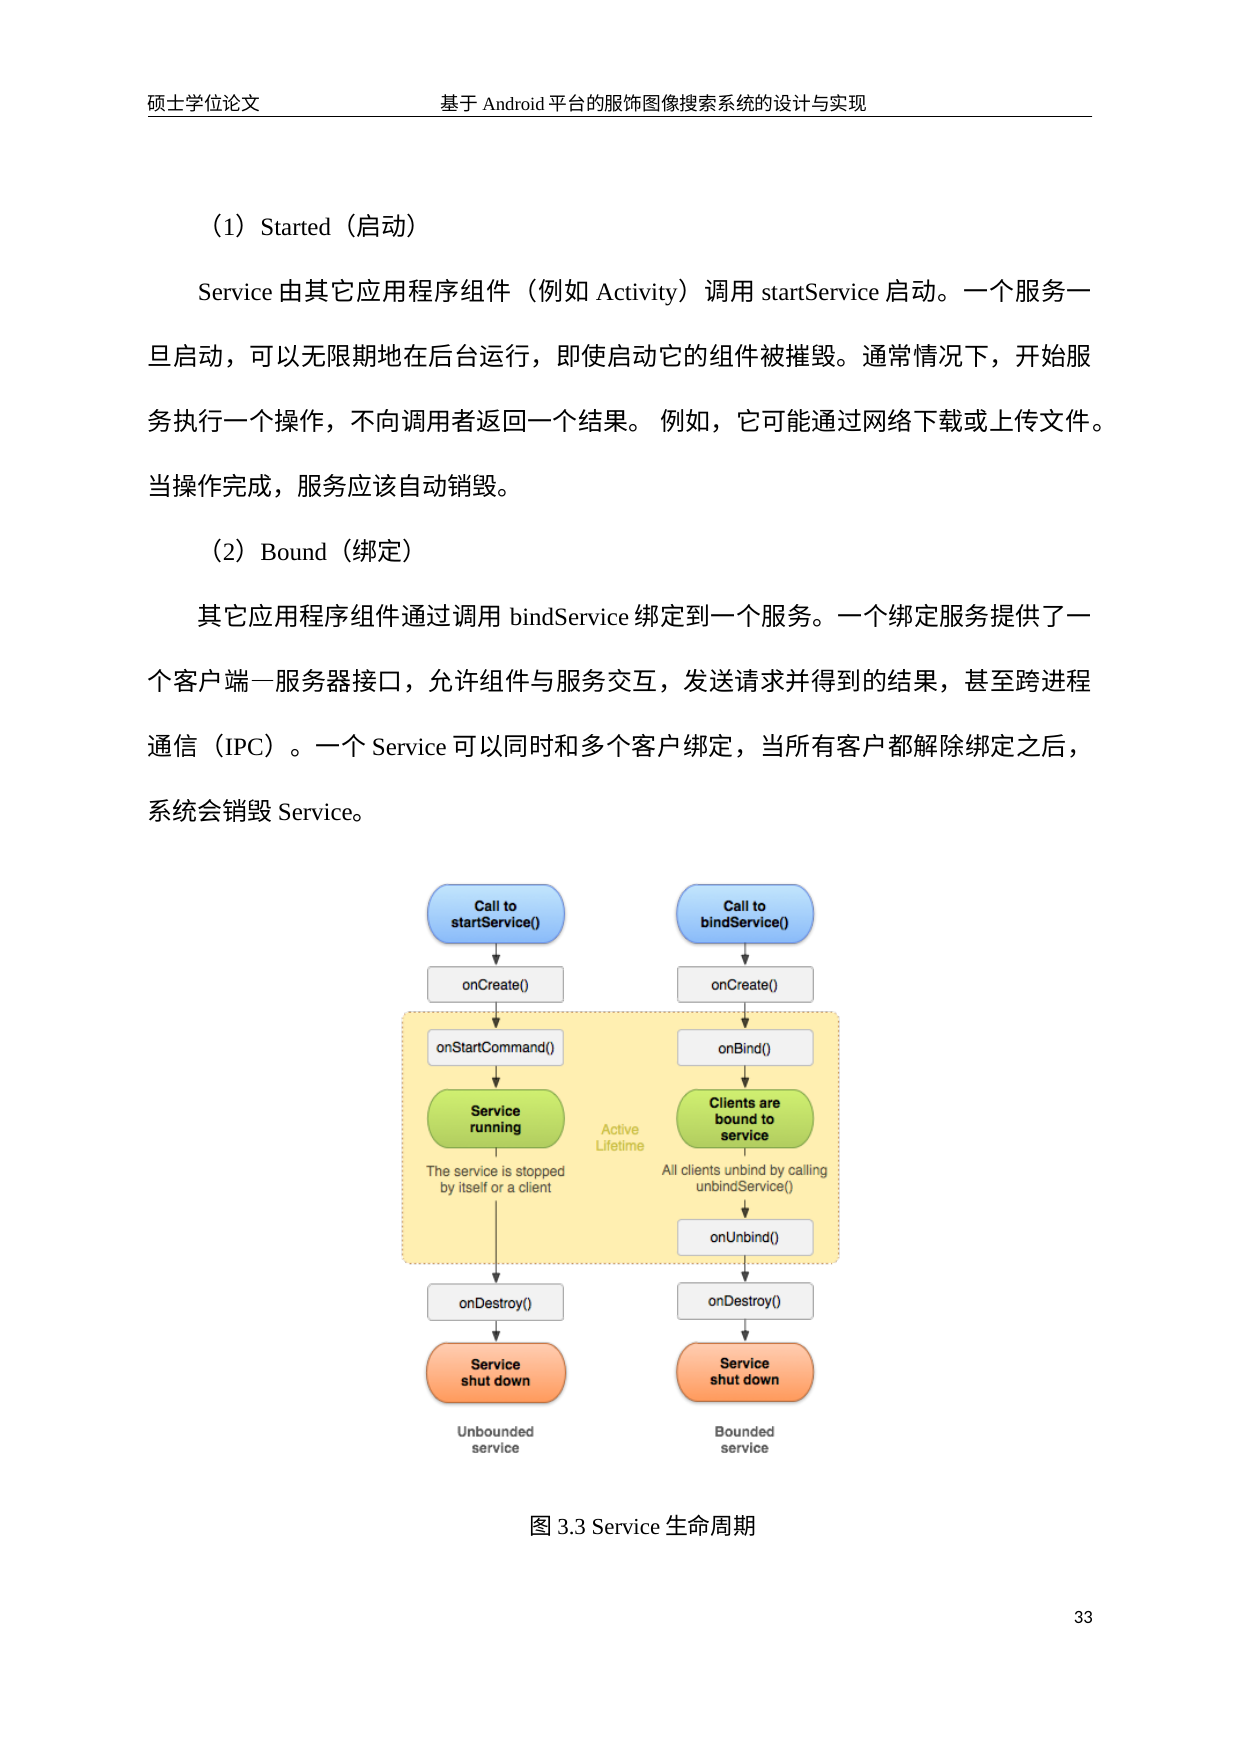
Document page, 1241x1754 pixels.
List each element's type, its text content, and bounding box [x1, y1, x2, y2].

list Service由其它应用程序组件（例如Activity）调用startService启动。一个服务一旦启动，可以无限期地在后台运行，即使启动它的组件被摧毁。通常情况下，开始服务执行一个操作，不向调用者返回一个结果。 例如，它可能通过网络下载或上传文件。当操作完成，服务应该自动销毁。 [148, 257, 1092, 517]
text （1）Started（启动） [148, 192, 1092, 257]
list 其它应用程序组件通过调用 bindService绑定到一个服务。一个绑定服务提供了一个客户端—服务器接口，允许组件与服务交互，发送请求并得到的结果，甚至跨进程通信（IPC）。一个Service可以同时和多个客户绑定，当所有客户都解除绑定之后，系统会销毁Service。 [148, 582, 1092, 842]
picture [395, 874, 845, 1461]
text （2）Bound（绑定） [148, 517, 1092, 582]
